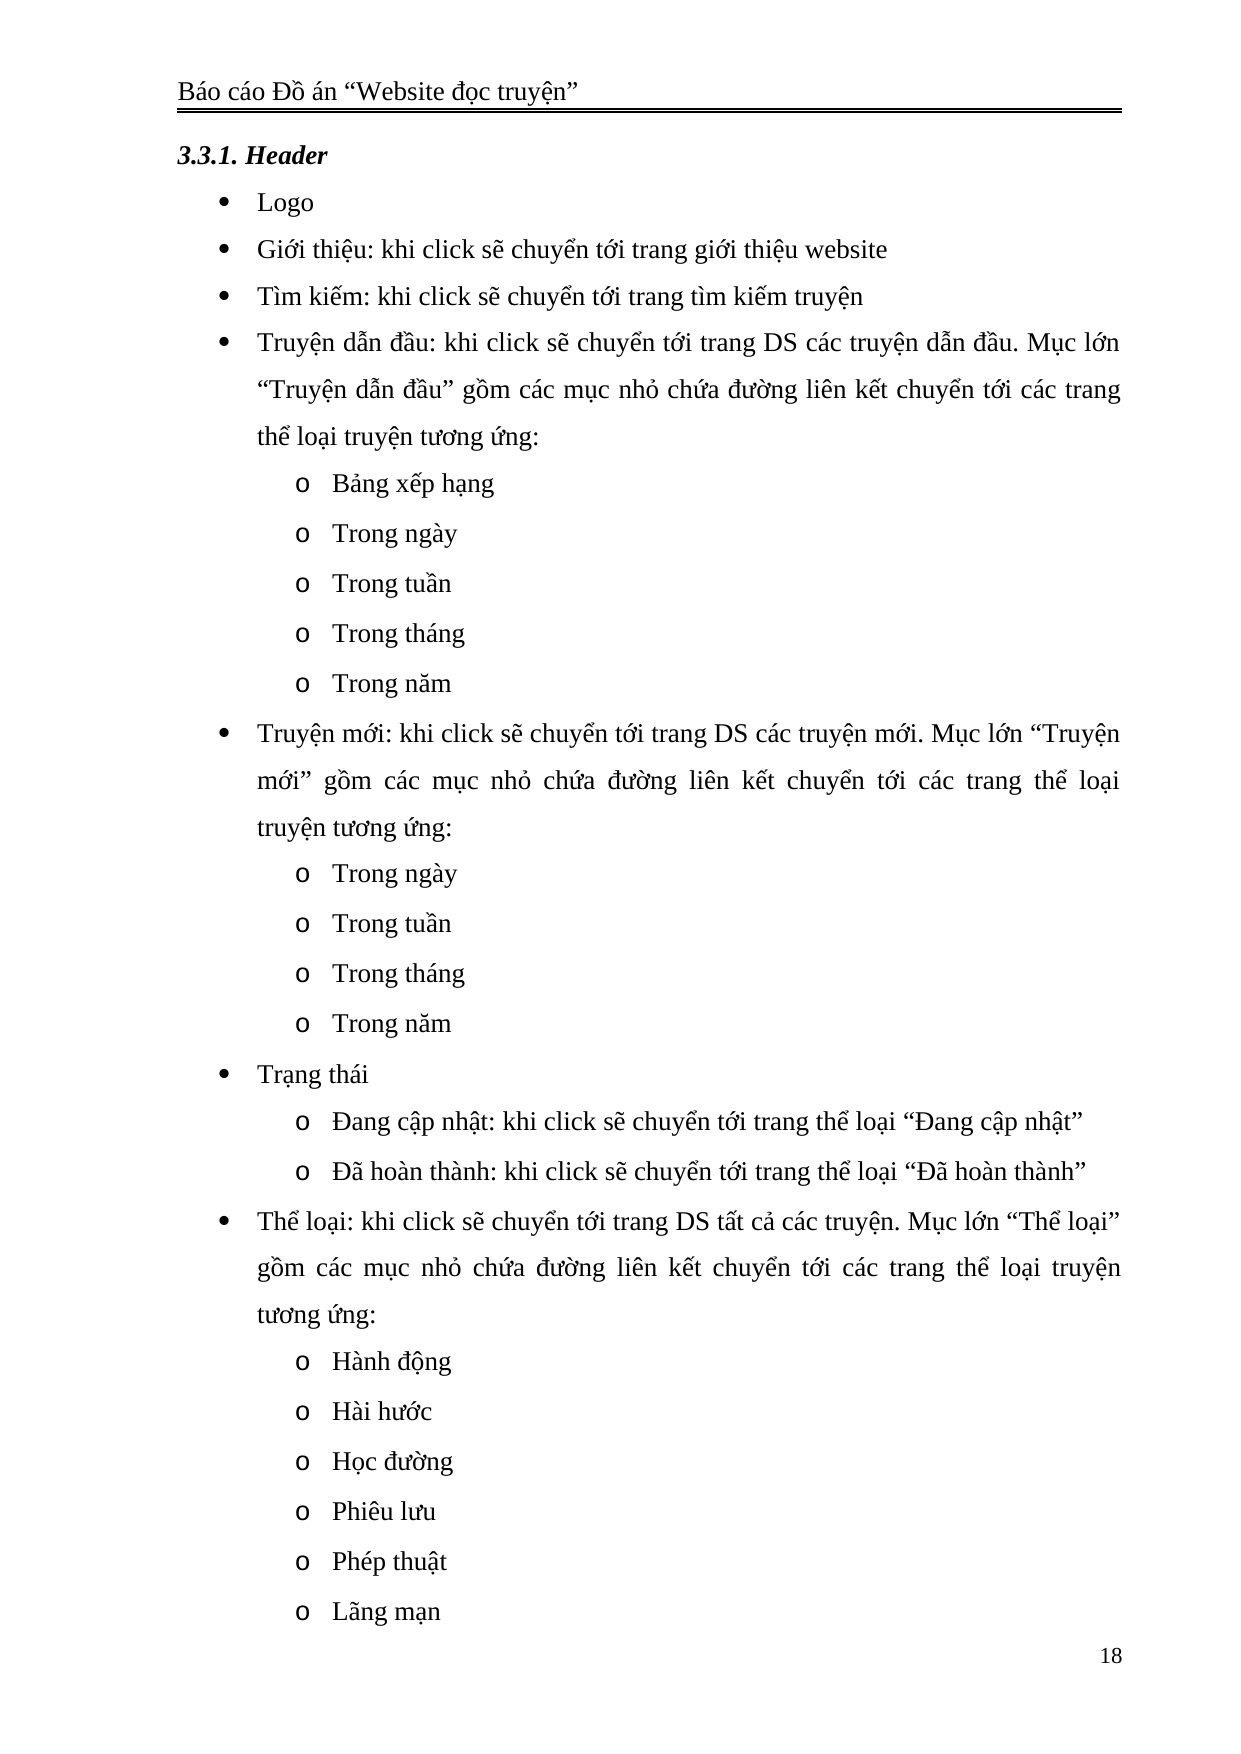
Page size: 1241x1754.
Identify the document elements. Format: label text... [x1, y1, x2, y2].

list Hài hước [294, 1395, 1122, 1428]
list Logo [219, 186, 1122, 217]
list Học đường [294, 1445, 1122, 1478]
list Trong ngày [294, 857, 1122, 891]
list Giới thiệu: khi click sẽ chuyển tới trang giới thiệu website [219, 233, 1122, 264]
list Trong ngày [294, 517, 1122, 550]
list Đang cập nhật: khi click sẽ chuyển tới trang thể loại “Đang cập nhật” [294, 1104, 1122, 1138]
subtitle 3.3.1. Header [177, 139, 1122, 170]
list Trong tháng [294, 617, 1122, 650]
list Truyện dẫn đầu: khi click sẽ chuyển tới trang DS các truyện dẫn đầu. Mục lớn “Truyện dẫn đầu” gồm các mục nhỏ chứa đường liên kết chuyển tới các trang thể loại truyện tương ứng: [219, 327, 1122, 451]
list Trạng thái [219, 1058, 1122, 1089]
list Phiêu lưu [294, 1495, 1122, 1529]
list Phép thuật [294, 1545, 1122, 1579]
list Trong tuần [294, 567, 1122, 600]
list Trong tuần [294, 907, 1122, 941]
list Trong năm [294, 667, 1122, 701]
list Hành động [294, 1345, 1122, 1378]
list Thể loại: khi click sẽ chuyển tới trang DS tất cả các truyện. Mục lớn “Thể loại” gồm các mục nhỏ chứa đường liên kết chuyển tới các trang thể loại truyện tương ứng: [219, 1205, 1122, 1329]
list Truyện mới: khi click sẽ chuyển tới trang DS các truyện mới. Mục lớn “Truyện mới” gồm các mục nhỏ chứa đường liên kết chuyển tới các trang thể loại truyện tương ứng: [219, 717, 1122, 842]
list Đã hoàn thành: khi click sẽ chuyển tới trang thể loại “Đã hoàn thành” [294, 1155, 1122, 1188]
list Trong năm [294, 1008, 1122, 1041]
list Lãng mạn [294, 1595, 1122, 1629]
list Bảng xếp hạng [294, 467, 1122, 500]
list Tìm kiếm: khi click sẽ chuyển tới trang tìm kiếm truyện [219, 280, 1122, 311]
list Trong tháng [294, 957, 1122, 991]
